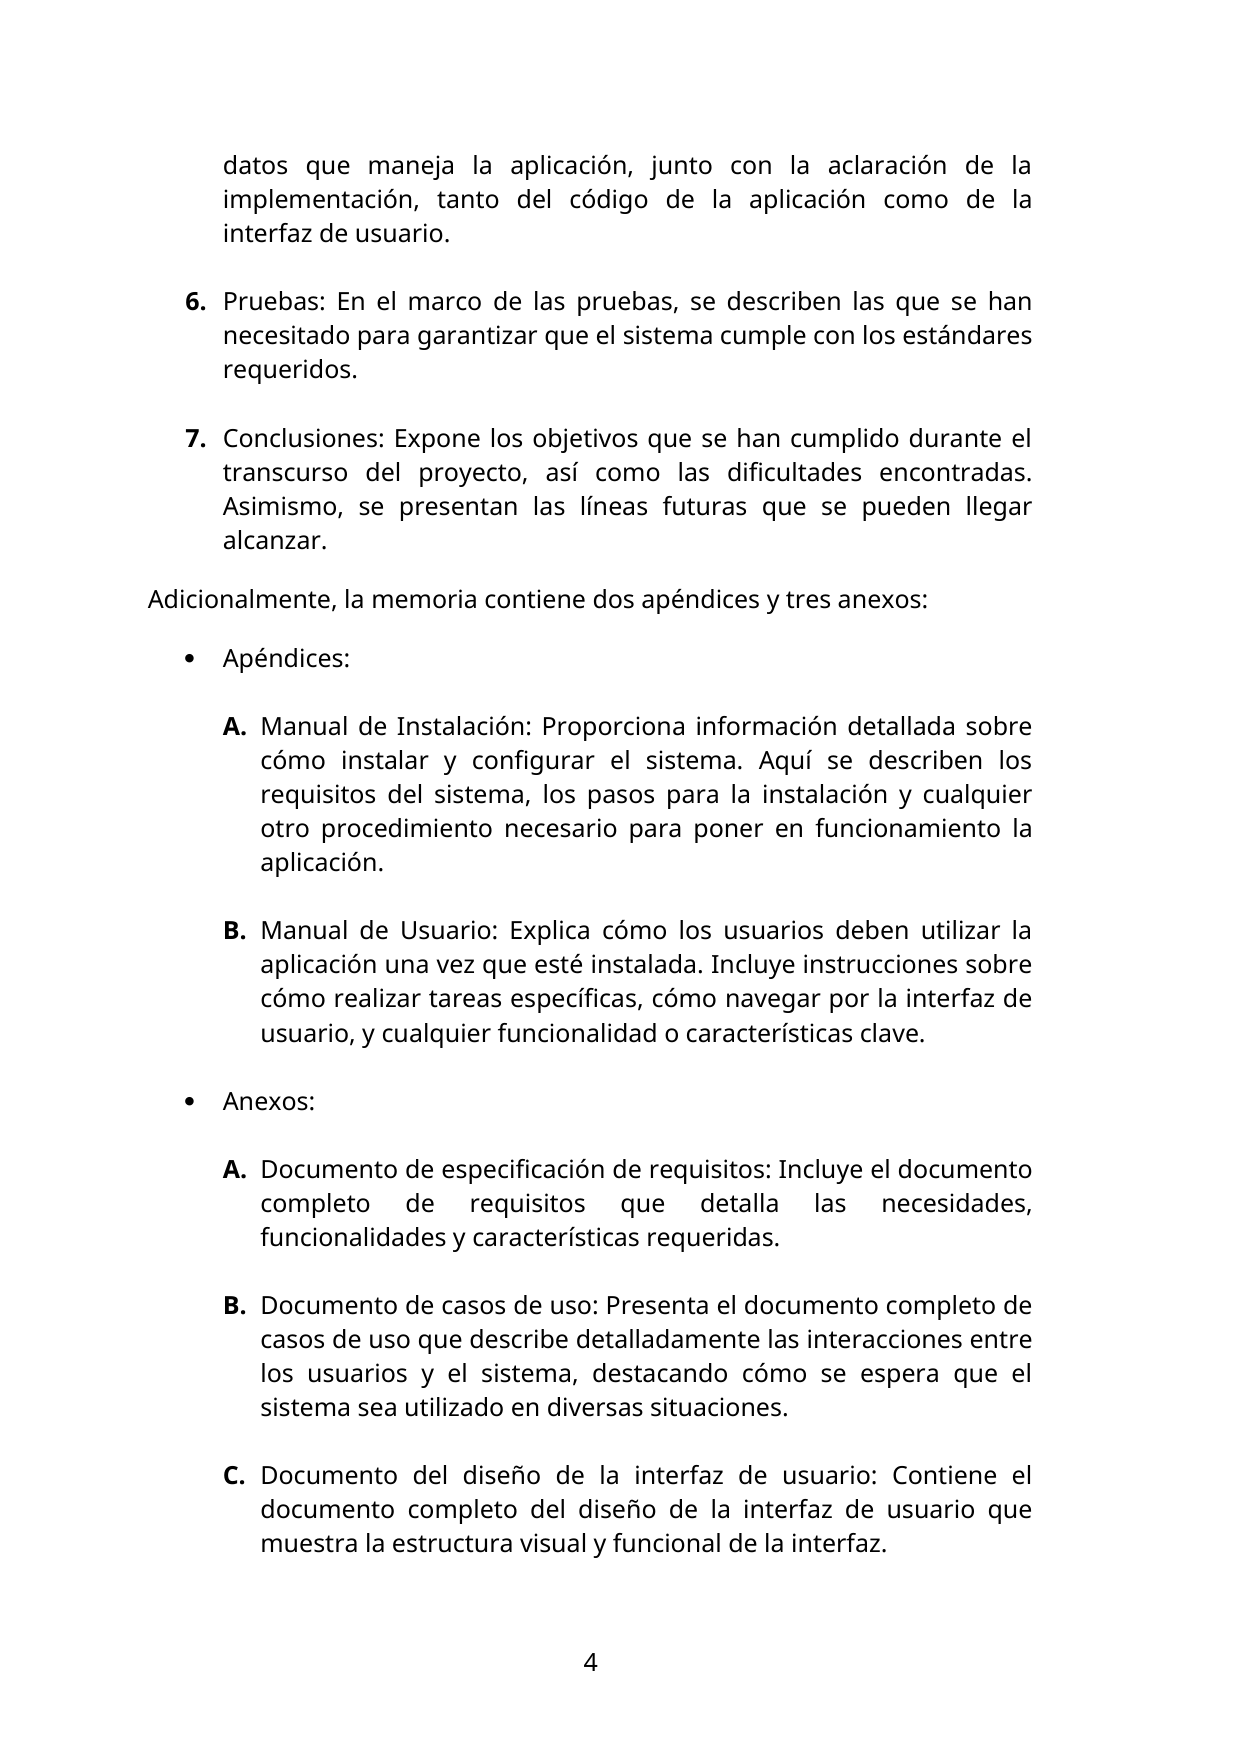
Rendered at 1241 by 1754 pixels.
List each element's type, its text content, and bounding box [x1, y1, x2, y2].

list Documento de casos de uso: Presenta el documento completo de casos de uso que describe detalladamente las interacciones entre los usuarios y el sistema, destacando cómo se espera que el sistema sea utilizado en diversas situaciones. [223, 1288, 1033, 1424]
list Manual de Instalación: Proporciona información detallada sobre cómo instalar y configurar el sistema. Aquí se describen los requisitos del sistema, los pasos para la instalación y cualquier otro procedimiento necesario para poner en funcionamiento la aplicación. [223, 709, 1033, 879]
list Anexos: [185, 1083, 1033, 1117]
list Documento de especificación de requisitos: Incluye el documento completo de requisitos que detalla las necesidades, funcionalidades y características requeridas. [223, 1151, 1033, 1254]
list Apéndices: [185, 641, 1033, 674]
list Documento del diseño de la interfaz de usuario: Contiene el documento completo del diseño de la interfaz de usuario que muestra la estructura visual y funcional de la interfaz. [223, 1458, 1033, 1560]
list Conclusiones: Expone los objetivos que se han cumplido durante el transcurso del proyecto, así como las dificultades encontradas. Asimismo, se presentan las líneas futuras que se pueden llegar alcanzar. [185, 420, 1033, 556]
list Manual de Usuario: Explica cómo los usuarios deben utilizar la aplicación una vez que esté instalada. Incluye instrucciones sobre cómo realizar tareas específicas, cómo navegar por la interfaz de usuario, y cualquier funcionalidad o características clave. [223, 913, 1033, 1049]
text Adicionalmente, la memoria contiene dos apéndices y tres anexos: [148, 581, 1033, 616]
list Pruebas: En el marco de las pruebas, se describen las que se han necesitado para garantizar que el sistema cumple con los estándares requeridos. [185, 284, 1033, 386]
